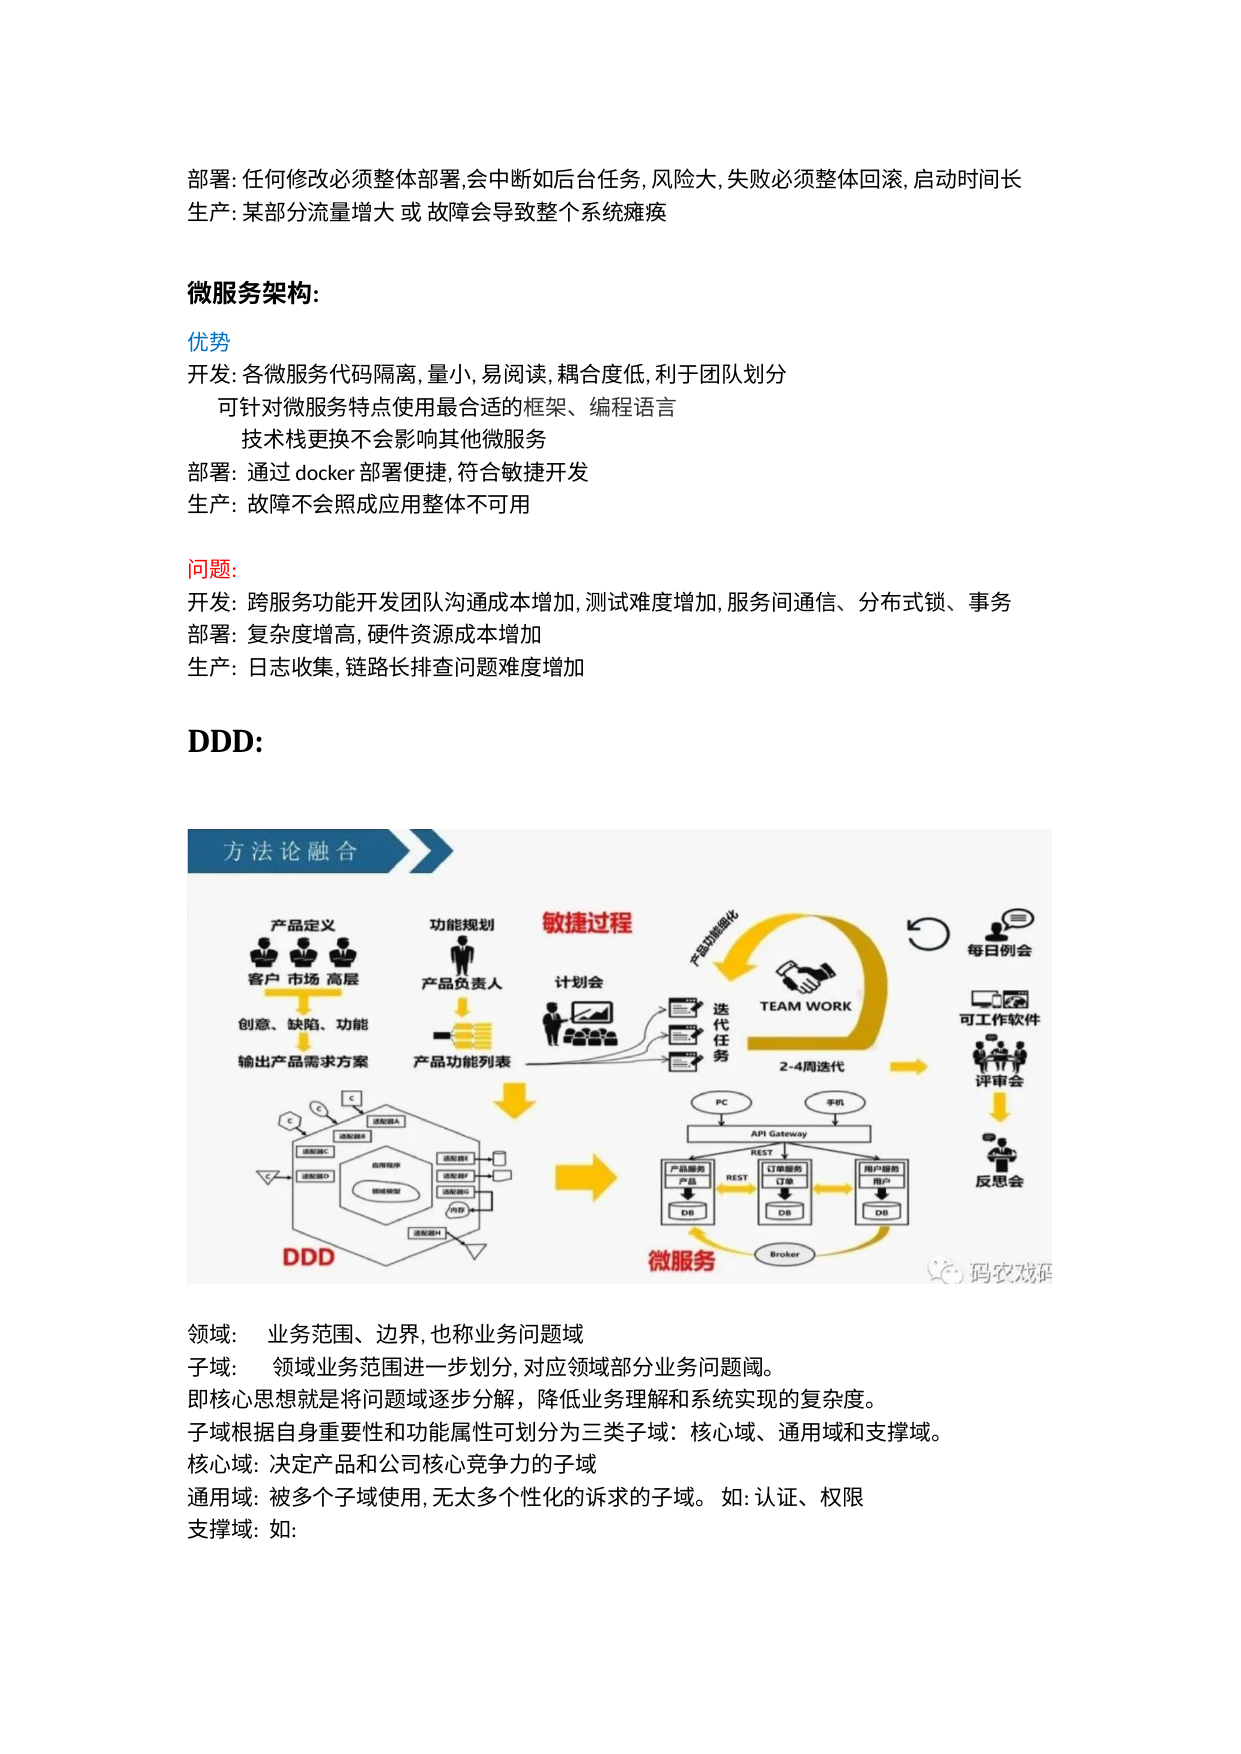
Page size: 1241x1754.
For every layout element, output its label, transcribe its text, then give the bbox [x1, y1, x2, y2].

text 子域根据自身重要性和功能属性可划分为三类子域：核心域、通用域和支撑域。 [187, 1414, 1053, 1447]
text 部署: 任何修改必须整体部署,会中断如后台任务, 风险大, 失败必须整体回滚, 启动时间长 [187, 162, 1053, 194]
subtitle DDD: [187, 709, 1053, 774]
text 生产: 日志收集, 链路长排查问题难度增加 [187, 649, 1053, 682]
text 微服务架构: [187, 259, 1053, 324]
text 问题: [187, 552, 1053, 584]
text 技术栈更换不会影响其他微服务 [187, 422, 1053, 454]
text 可针对微服务特点使用最合适的框架、编程语言 [187, 389, 1053, 422]
text 通用域: 被多个子域使用, 无太多个性化的诉求的子域。 如: 认证、权限 [187, 1479, 1053, 1512]
text 优势 [187, 324, 1053, 357]
text 核心域: 决定产品和公司核心竞争力的子域 [187, 1447, 1053, 1479]
picture [187, 829, 1052, 1284]
text 部署: 复杂度增高, 硬件资源成本增加 [187, 617, 1053, 649]
text 开发: 各微服务代码隔离, 量小, 易阅读, 耦合度低, 利于团队划分 [187, 357, 1053, 389]
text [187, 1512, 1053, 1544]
text 即核心思想就是将问题域逐步分解，降低业务理解和系统实现的复杂度。 [187, 1382, 1053, 1414]
text 生产: 某部分流量增大 或 故障会导致整个系统瘫痪 [187, 194, 1053, 227]
text 领域: 业务范围、边界, 也称业务问题域 [187, 1317, 1053, 1349]
text 部署: 通过docker部署便捷, 符合敏捷开发 [187, 454, 1053, 487]
text 子域: 领域业务范围进一步划分, 对应领域部分业务问题阈。 [187, 1349, 1053, 1382]
text 生产: 故障不会照成应用整体不可用 [187, 487, 1053, 519]
text 开发: 跨服务功能开发团队沟通成本增加, 测试难度增加, 服务间通信、分布式锁、事务 [187, 584, 1053, 617]
